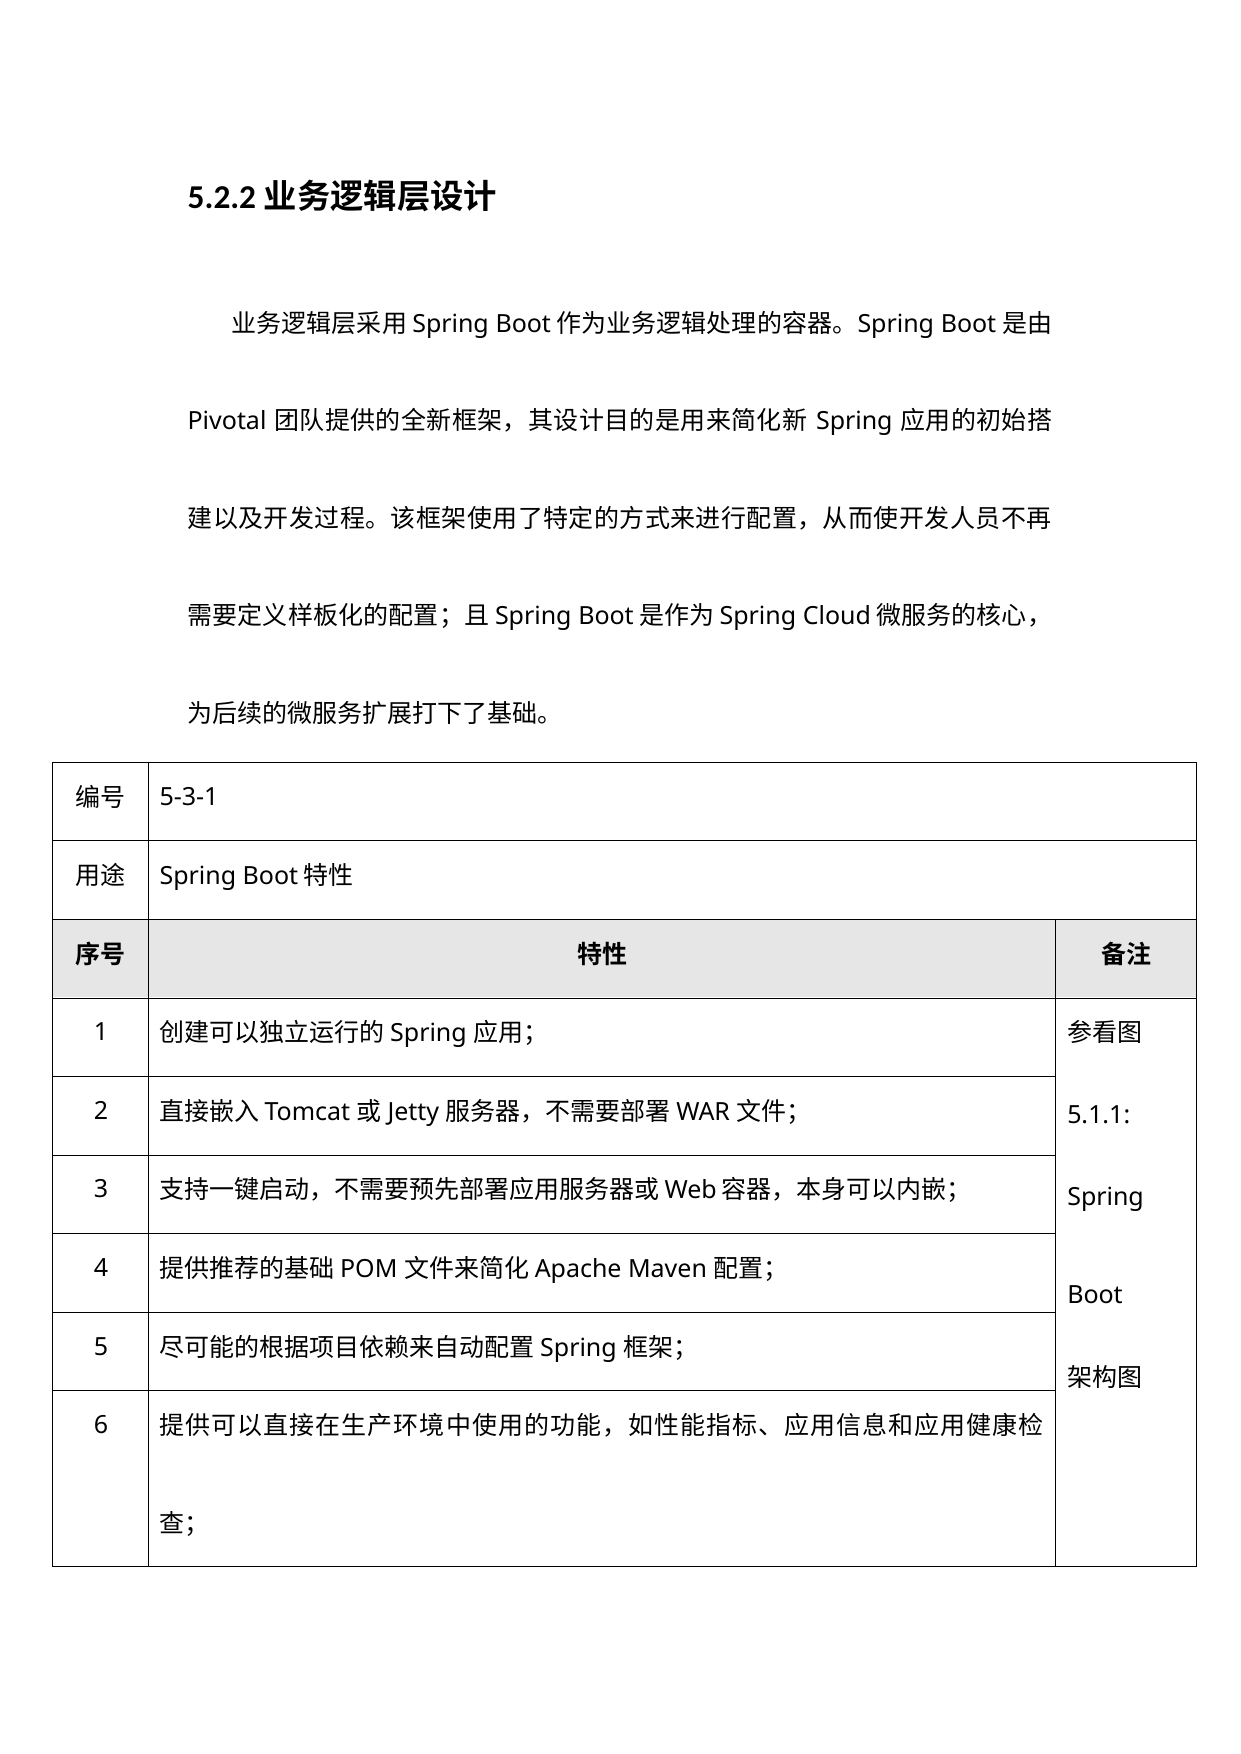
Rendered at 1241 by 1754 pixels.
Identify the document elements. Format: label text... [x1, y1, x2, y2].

text 业务逻辑层采用Spring Boot作为业务逻辑处理的容器。Spring Boot 是由 Pivotal 团队提供的全新框架，其设计目的是用来简化新 Spring 应用的初始搭建以及开发过程。该框架使用了特定的方式来进行配置，从而使开发人员不再需要定义样板化的配置；且Spring Boot是作为Spring Cloud微服务的核心，为后续的微服务扩展打下了基础。 [187, 289, 1053, 744]
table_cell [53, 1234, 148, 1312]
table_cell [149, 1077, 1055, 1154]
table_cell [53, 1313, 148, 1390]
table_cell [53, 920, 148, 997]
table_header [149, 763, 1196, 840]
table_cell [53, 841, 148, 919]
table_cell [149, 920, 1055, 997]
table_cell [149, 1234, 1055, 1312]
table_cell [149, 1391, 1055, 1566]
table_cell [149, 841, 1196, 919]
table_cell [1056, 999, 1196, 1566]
subtitle 5.2.2 业务逻辑层设计 [187, 162, 1053, 227]
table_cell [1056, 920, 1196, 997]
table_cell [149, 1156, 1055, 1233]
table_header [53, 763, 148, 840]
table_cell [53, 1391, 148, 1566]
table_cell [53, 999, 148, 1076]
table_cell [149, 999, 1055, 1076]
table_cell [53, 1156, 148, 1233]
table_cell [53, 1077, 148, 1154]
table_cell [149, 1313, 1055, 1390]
